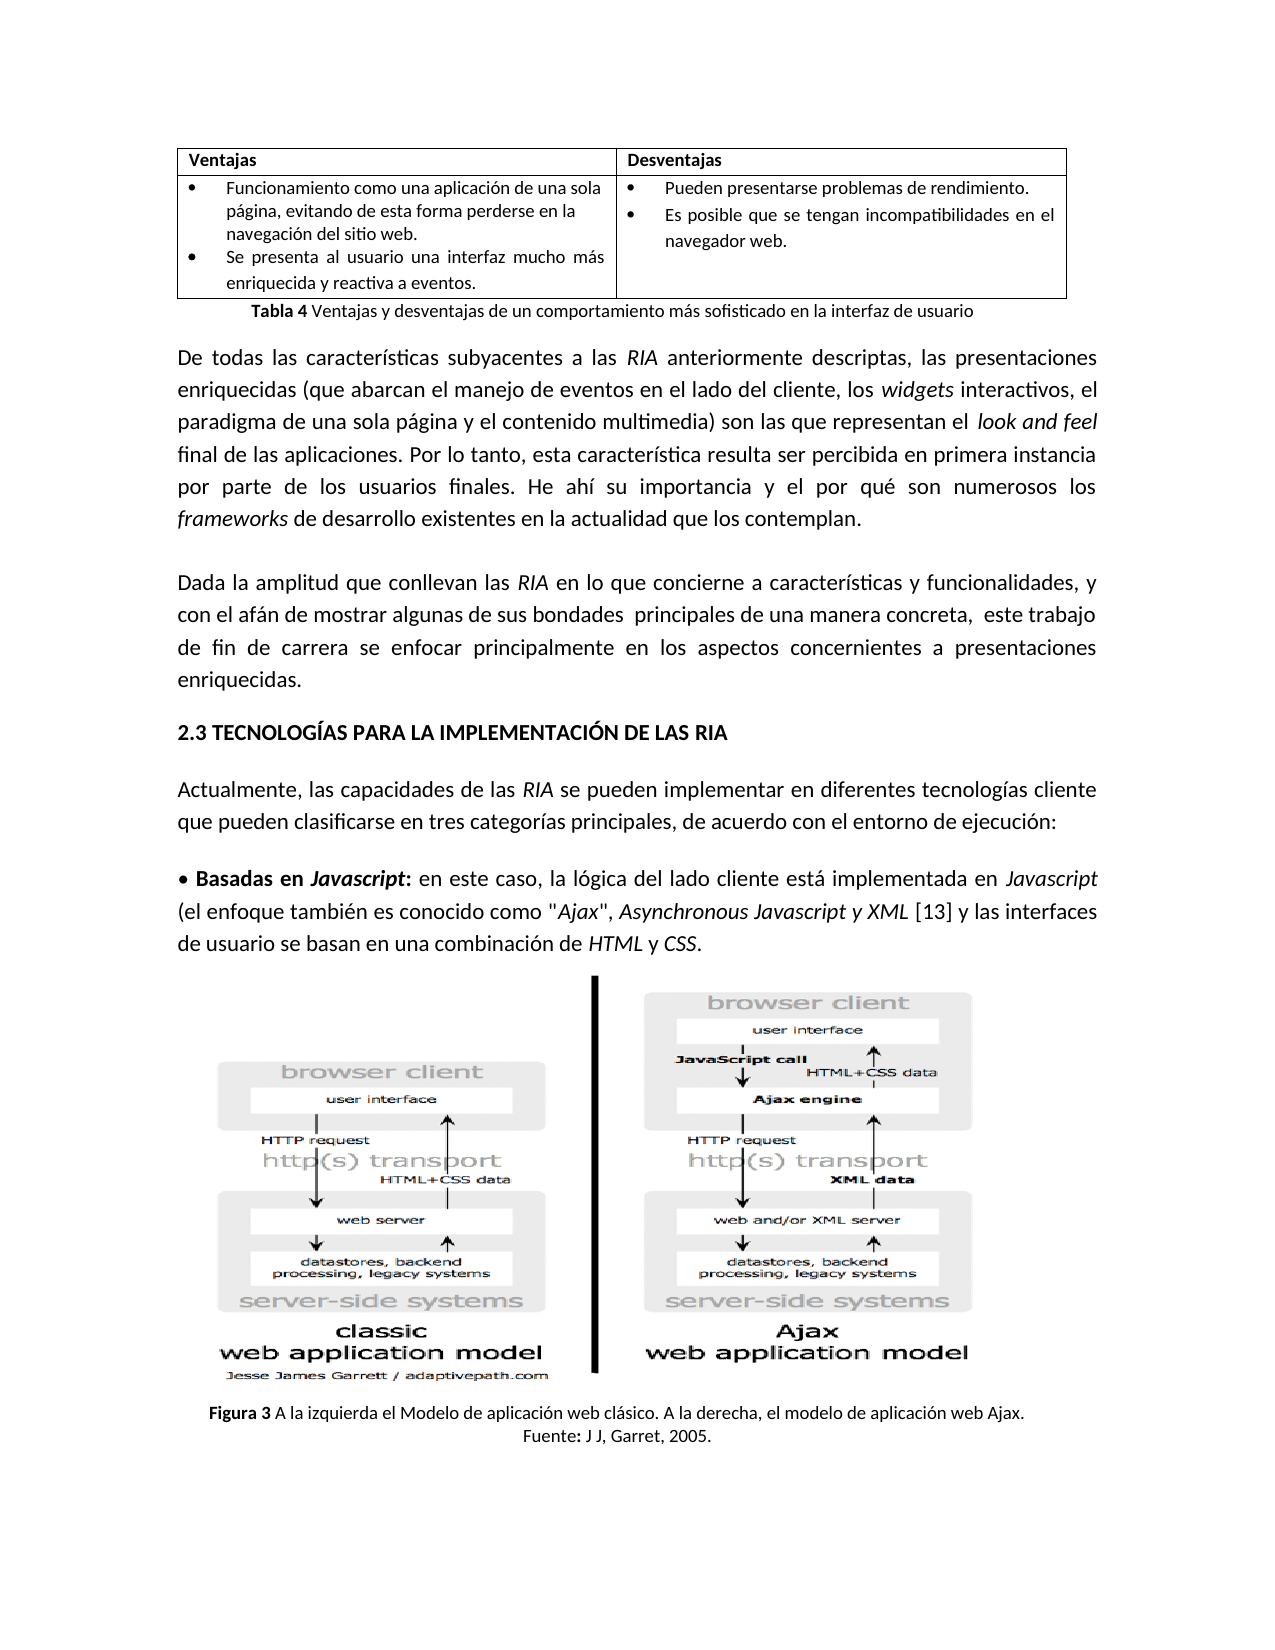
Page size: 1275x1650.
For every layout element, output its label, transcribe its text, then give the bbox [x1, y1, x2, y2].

picture [178, 970, 993, 1380]
text De todas las características subyacentes a las RIA anteriormente descriptas, las presentaciones enriquecidas (que abarcan el manejo de eventos en el lado del cliente, los widgets interactivos, el paradigma de una sola página y el contenido multimedia) son las que representan el look and feel final de las aplicaciones. Por lo tanto, esta característica resulta ser percibida en primera instancia por parte de los usuarios finales. He ahí su importancia y el por qué son numerosos los frameworks de desarrollo existentes en la actualidad que los contemplan. [177, 343, 1098, 532]
table_header Ventajas [178, 149, 616, 175]
text Dada la amplitud que conllevan las RIA en lo que concierne a características y funcionalidades, y con el afán de mostrar algunas de sus bondades principales de una manera concreta, este trabajo de fin de carrera se enfocar principalmente en los aspectos concernientes a presentaciones enriquecidas. [177, 568, 1098, 693]
table_cell Pueden presentarse problemas de rendimiento. Es posible que se tengan incompatibilidades en el navegador web. [617, 176, 1066, 298]
text Actualmente, las capacidades de las RIA se pueden implementar en diferentes tecnologías cliente que pueden clasificarse en tres categorías principales, de acuerdo con el entorno de ejecución: [177, 775, 1098, 835]
text Tabla 4 Ventajas y desventajas de un comportamiento más sofisticado en la interfaz de usuario [177, 299, 1098, 322]
subtitle 2.3 Tecnologías para la implementación de las RIA [177, 718, 1098, 746]
table_cell Funcionamiento como una aplicación de una sola página, evitando de esta forma perderse en la navegación del sitio web. Se presenta al usuario una interfaz mucho más enriquecida y reactiva a eventos. [178, 176, 616, 298]
table_header Desventajas [617, 149, 1066, 175]
